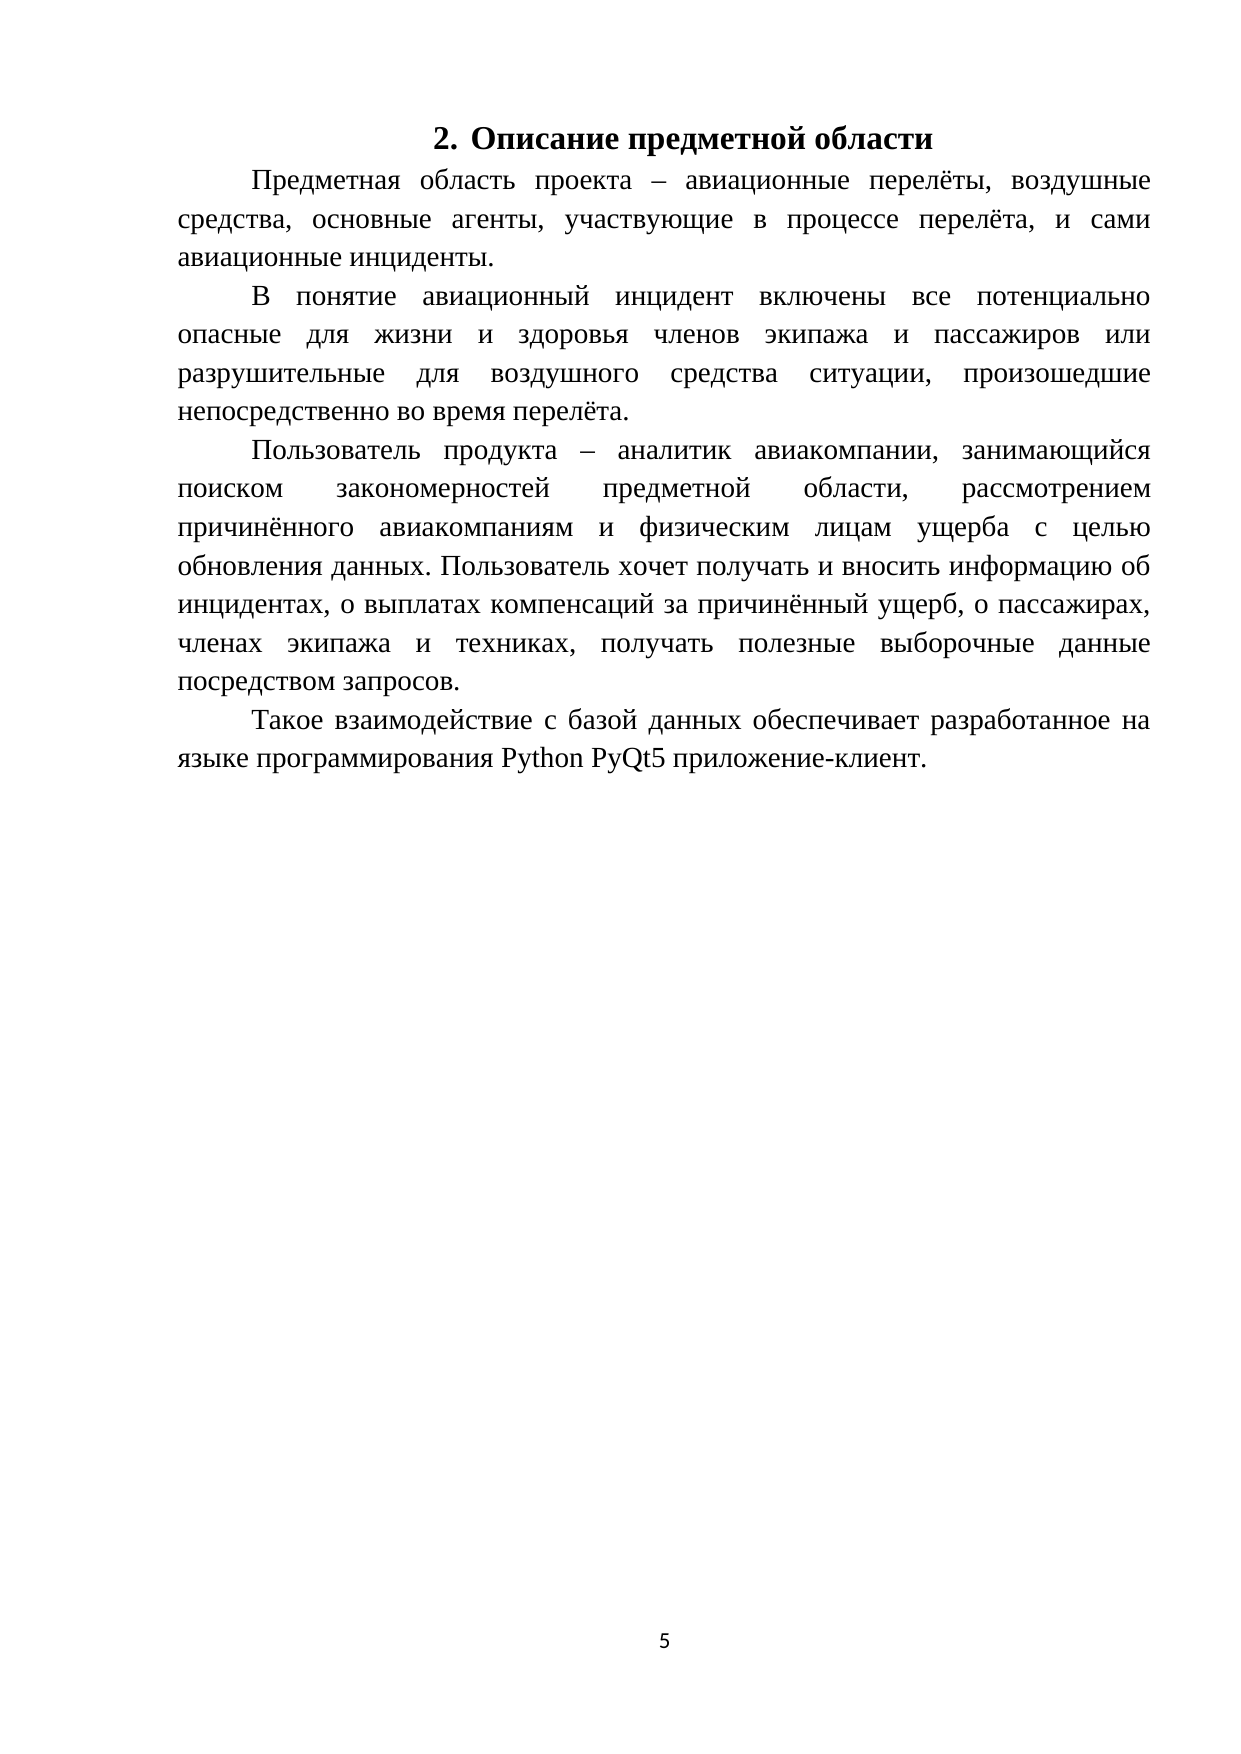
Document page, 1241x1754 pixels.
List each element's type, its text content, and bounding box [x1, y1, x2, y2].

text Предметная область проекта – авиационные перелёты, воздушные средства, основные агенты, участвующие в процессе перелёта, и сами авиационные инциденты. [177, 162, 1152, 273]
subtitle Описание предметной области [215, 118, 1152, 156]
text В понятие авиационный инцидент включены все потенциально опасные для жизни и здоровья членов экипажа и пассажиров или разрушительные для воздушного средства ситуации, произошедшие непосредственно во время перелёта. [177, 278, 1152, 427]
text Пользователь продукта – аналитик авиакомпании, занимающийся поиском закономерностей предметной области, рассмотрением причинённого авиакомпаниям и физическим лицам ущерба с целью обновления данных. Пользователь хочет получать и вносить информацию об инцидентах, о выплатах компенсаций за причинённый ущерб, о пассажирах, членах экипажа и техниках, получать полезные выборочные данные посредством запросов. [177, 432, 1152, 697]
text Такое взаимодействие с базой данных обеспечивает разработанное на языке программирования Python PyQt5 приложение-клиент. [177, 702, 1152, 774]
